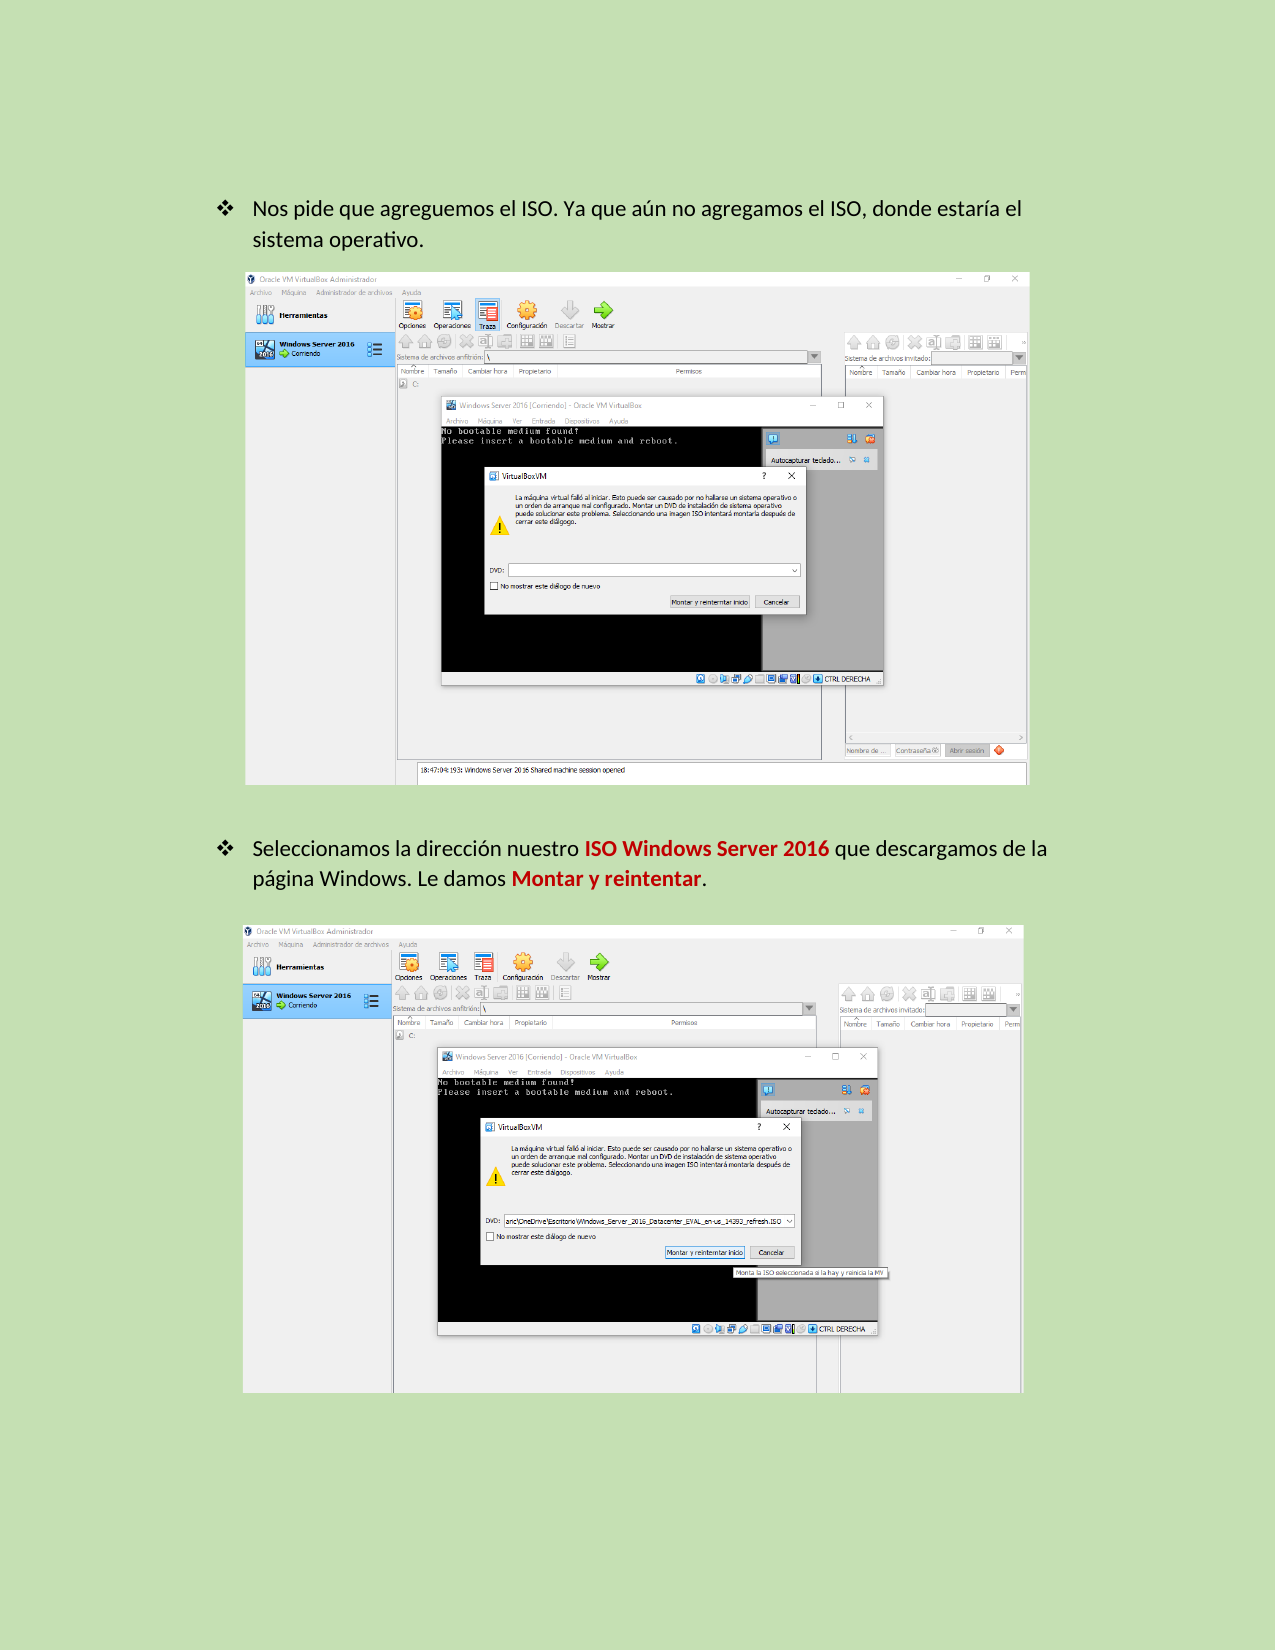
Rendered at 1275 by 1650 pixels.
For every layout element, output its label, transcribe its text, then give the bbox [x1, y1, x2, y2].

picture [242, 925, 1024, 1393]
list Seleccionamos la dirección nuestro ISO Windows Server 2016 que descargamos de la página Windows. Le damos Montar y reintentar. [215, 834, 1098, 892]
picture [245, 272, 1030, 785]
list Nos pide que agreguemos el ISO. Ya que aún no agregamos el ISO, donde estaría el sistema operativo. [215, 194, 1098, 253]
